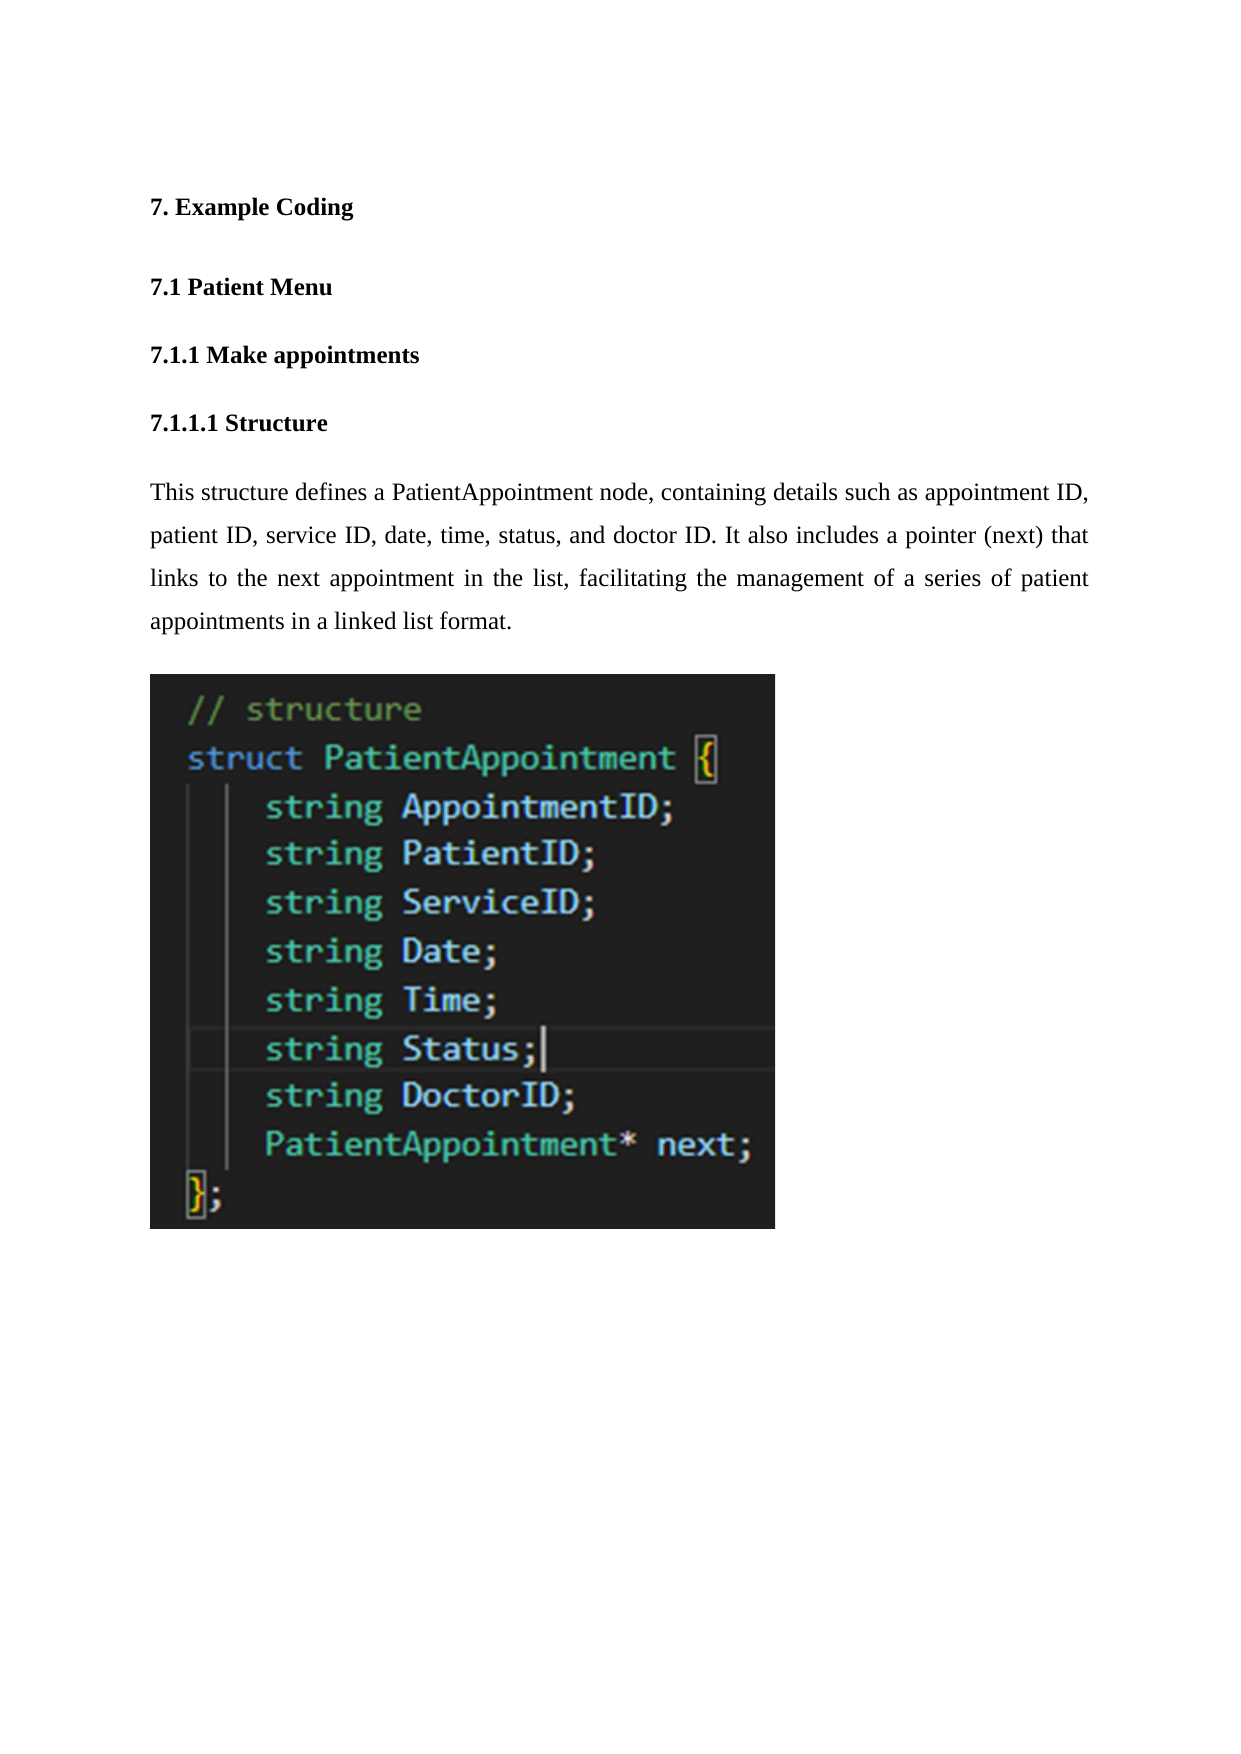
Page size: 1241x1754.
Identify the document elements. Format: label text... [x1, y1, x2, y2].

picture [150, 674, 775, 1229]
subtitle 7.1 Patient Menu [150, 272, 1090, 301]
subtitle 7.1.1.1 Structure [150, 408, 1090, 437]
subtitle 7. Example Coding [150, 192, 1090, 220]
subtitle 7.1.1 Make appointments [150, 340, 1090, 369]
text This structure defines a PatientAppointment node, containing details such as appointment ID, patient ID, service ID, date, time, status, and doctor ID. It also includes a pointer (next) that links to the next appointment in the list, facilitating the management of a series of patient appointments in a linked list format. [150, 477, 1090, 635]
